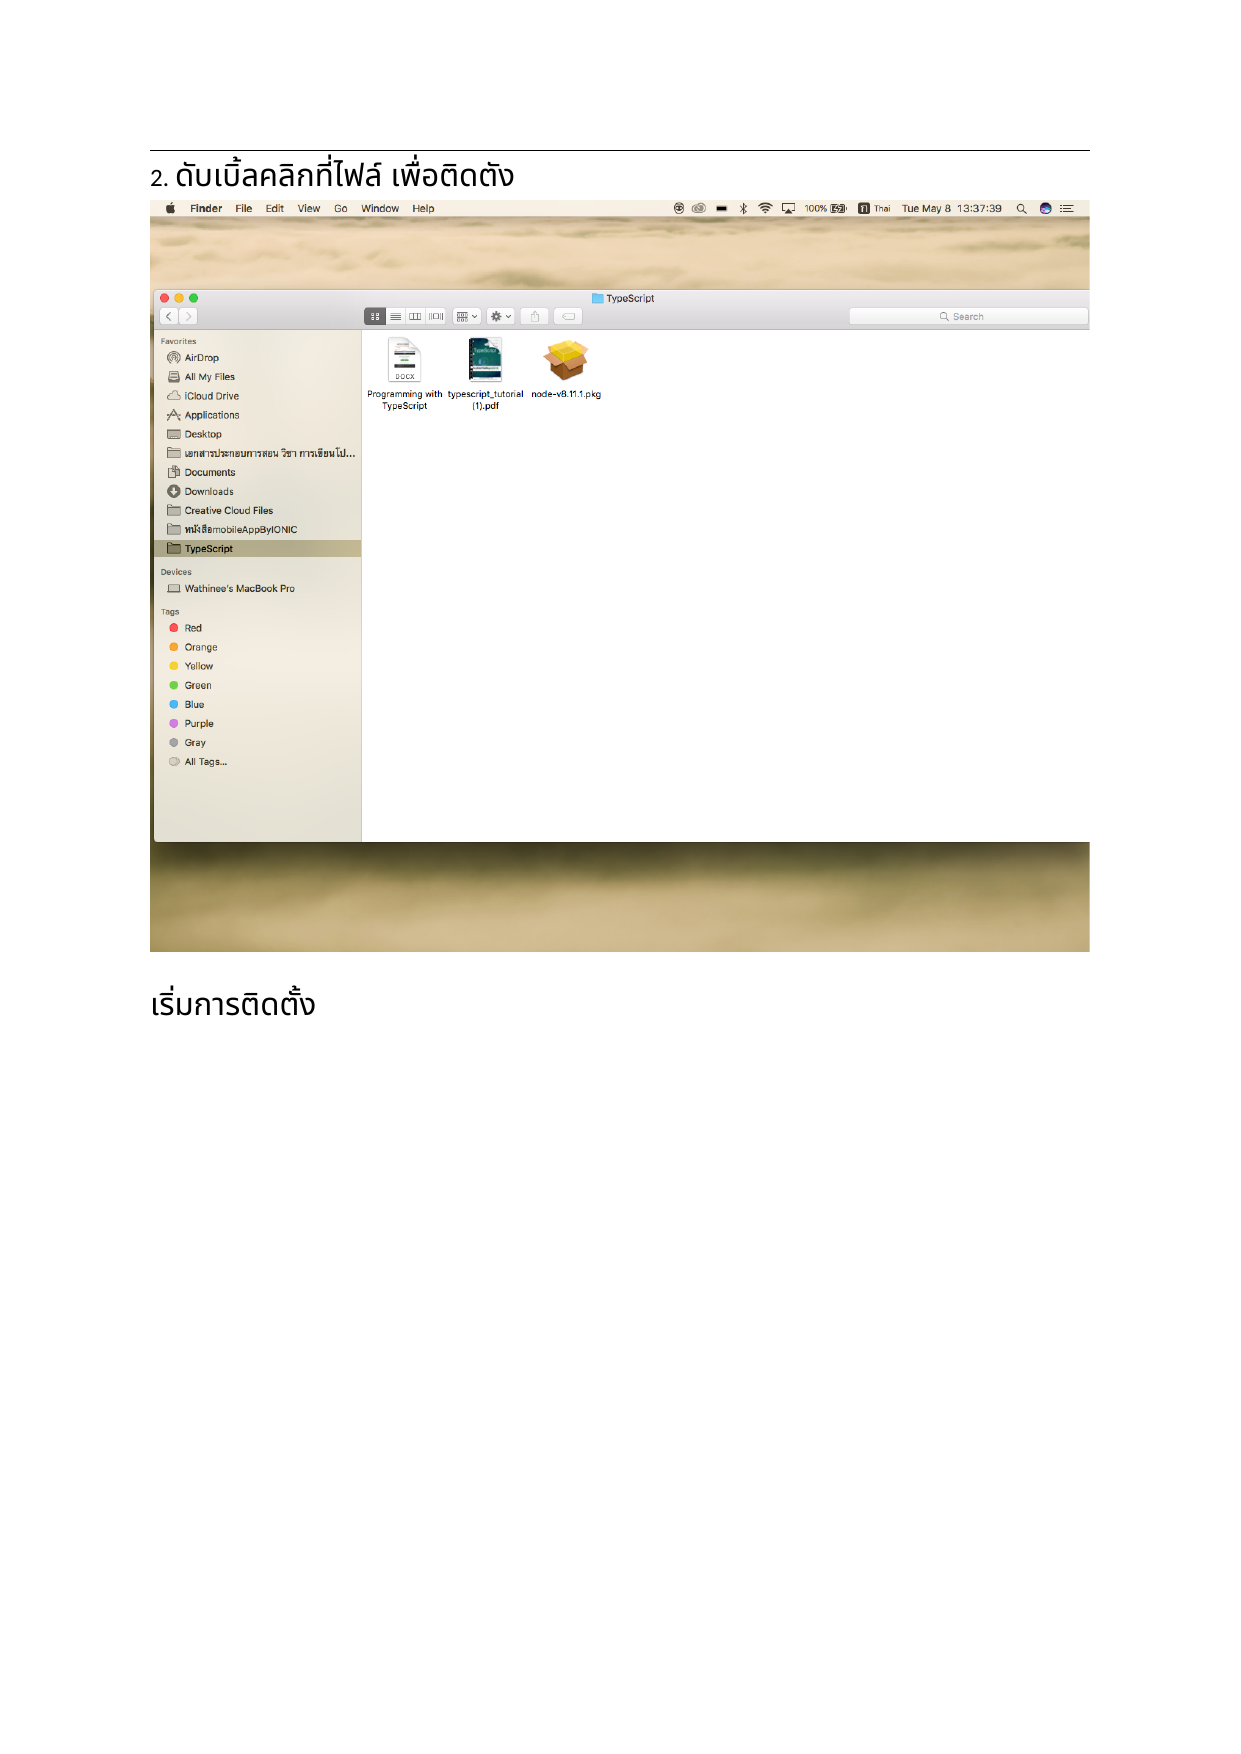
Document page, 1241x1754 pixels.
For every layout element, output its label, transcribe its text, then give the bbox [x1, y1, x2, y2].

text เริ่มการติดตั้ง [150, 982, 1090, 1030]
picture [150, 200, 1090, 952]
text 2. ดับเบิ้ลคลิกที่ไฟล์ เพื่อติดตัง [150, 151, 1090, 200]
